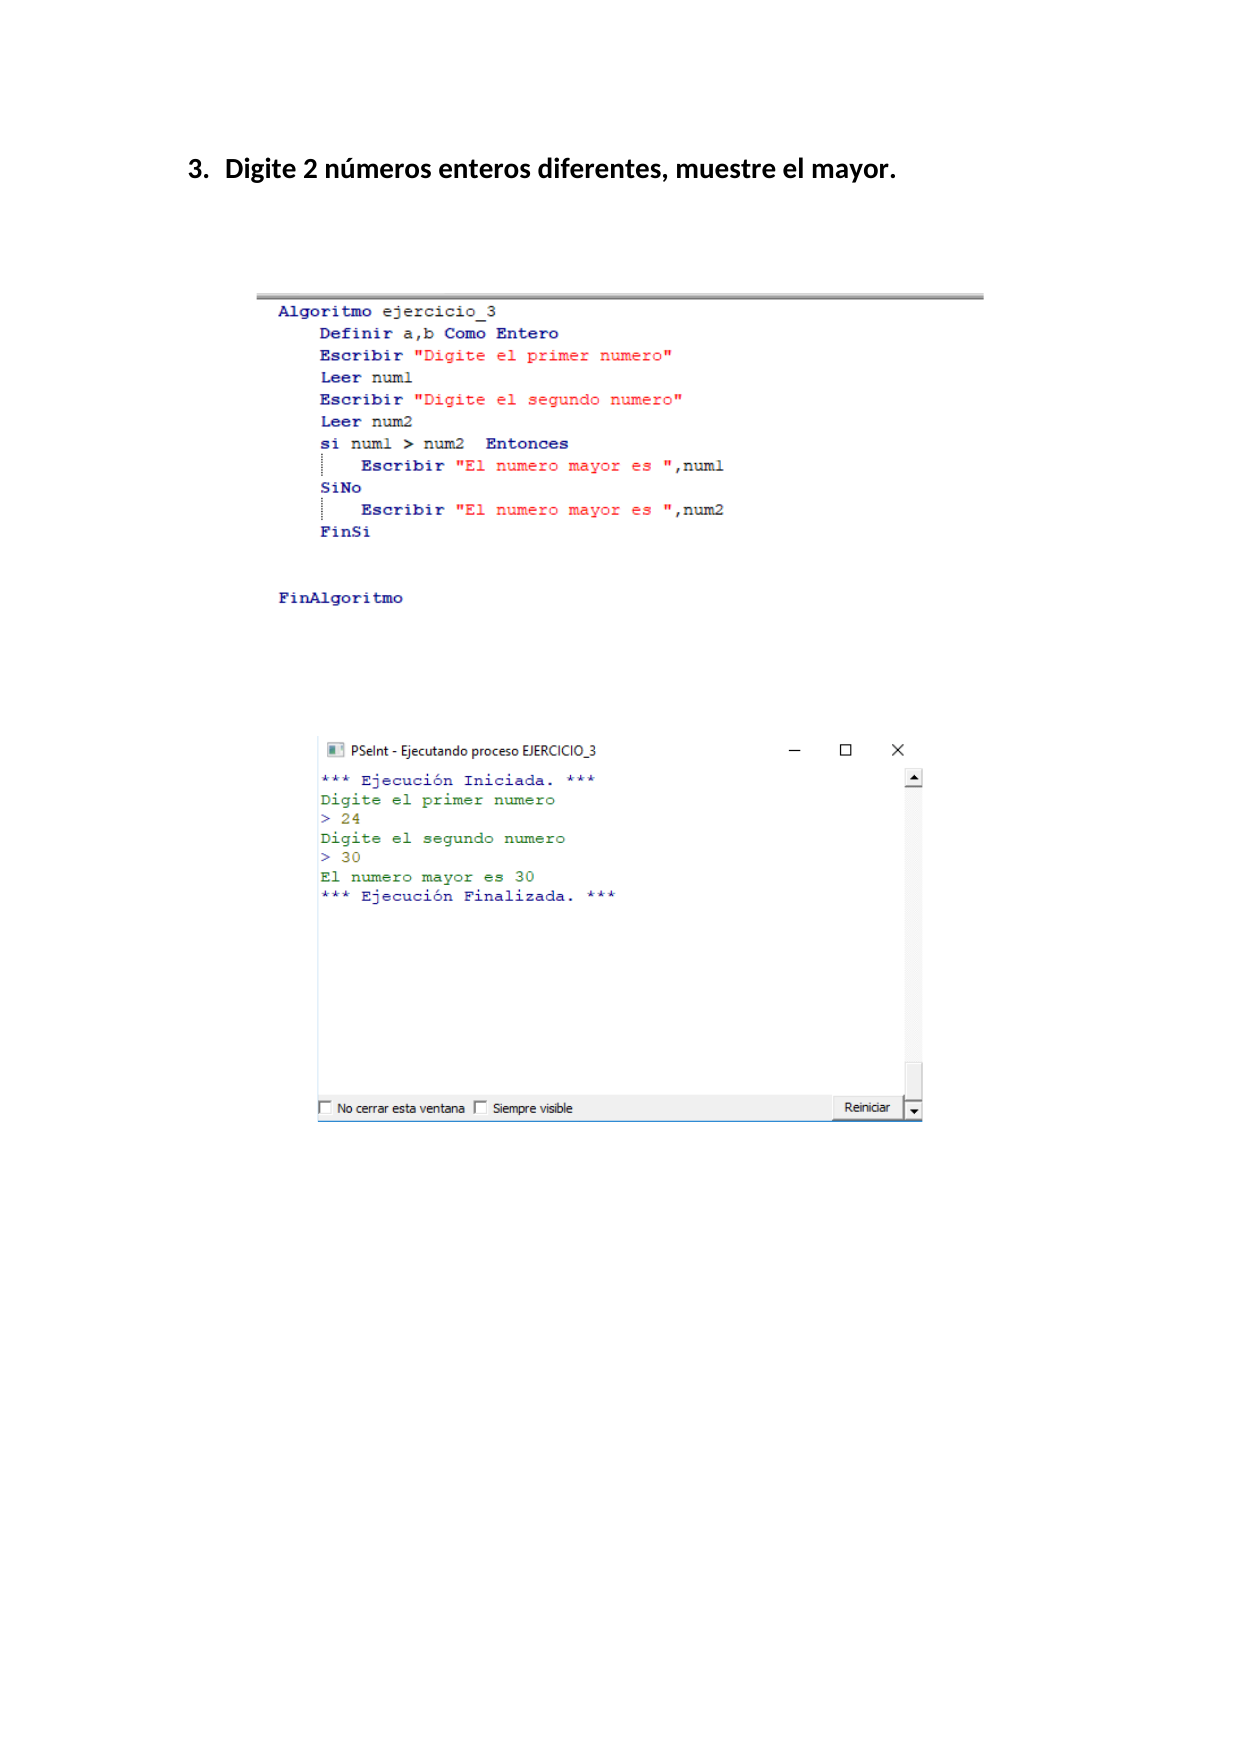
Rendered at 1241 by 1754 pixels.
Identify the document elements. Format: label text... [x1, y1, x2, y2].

list Digite 2 números enteros diferentes, muestre el mayor. [187, 150, 1110, 186]
picture [317, 736, 923, 1122]
picture [256, 293, 984, 697]
